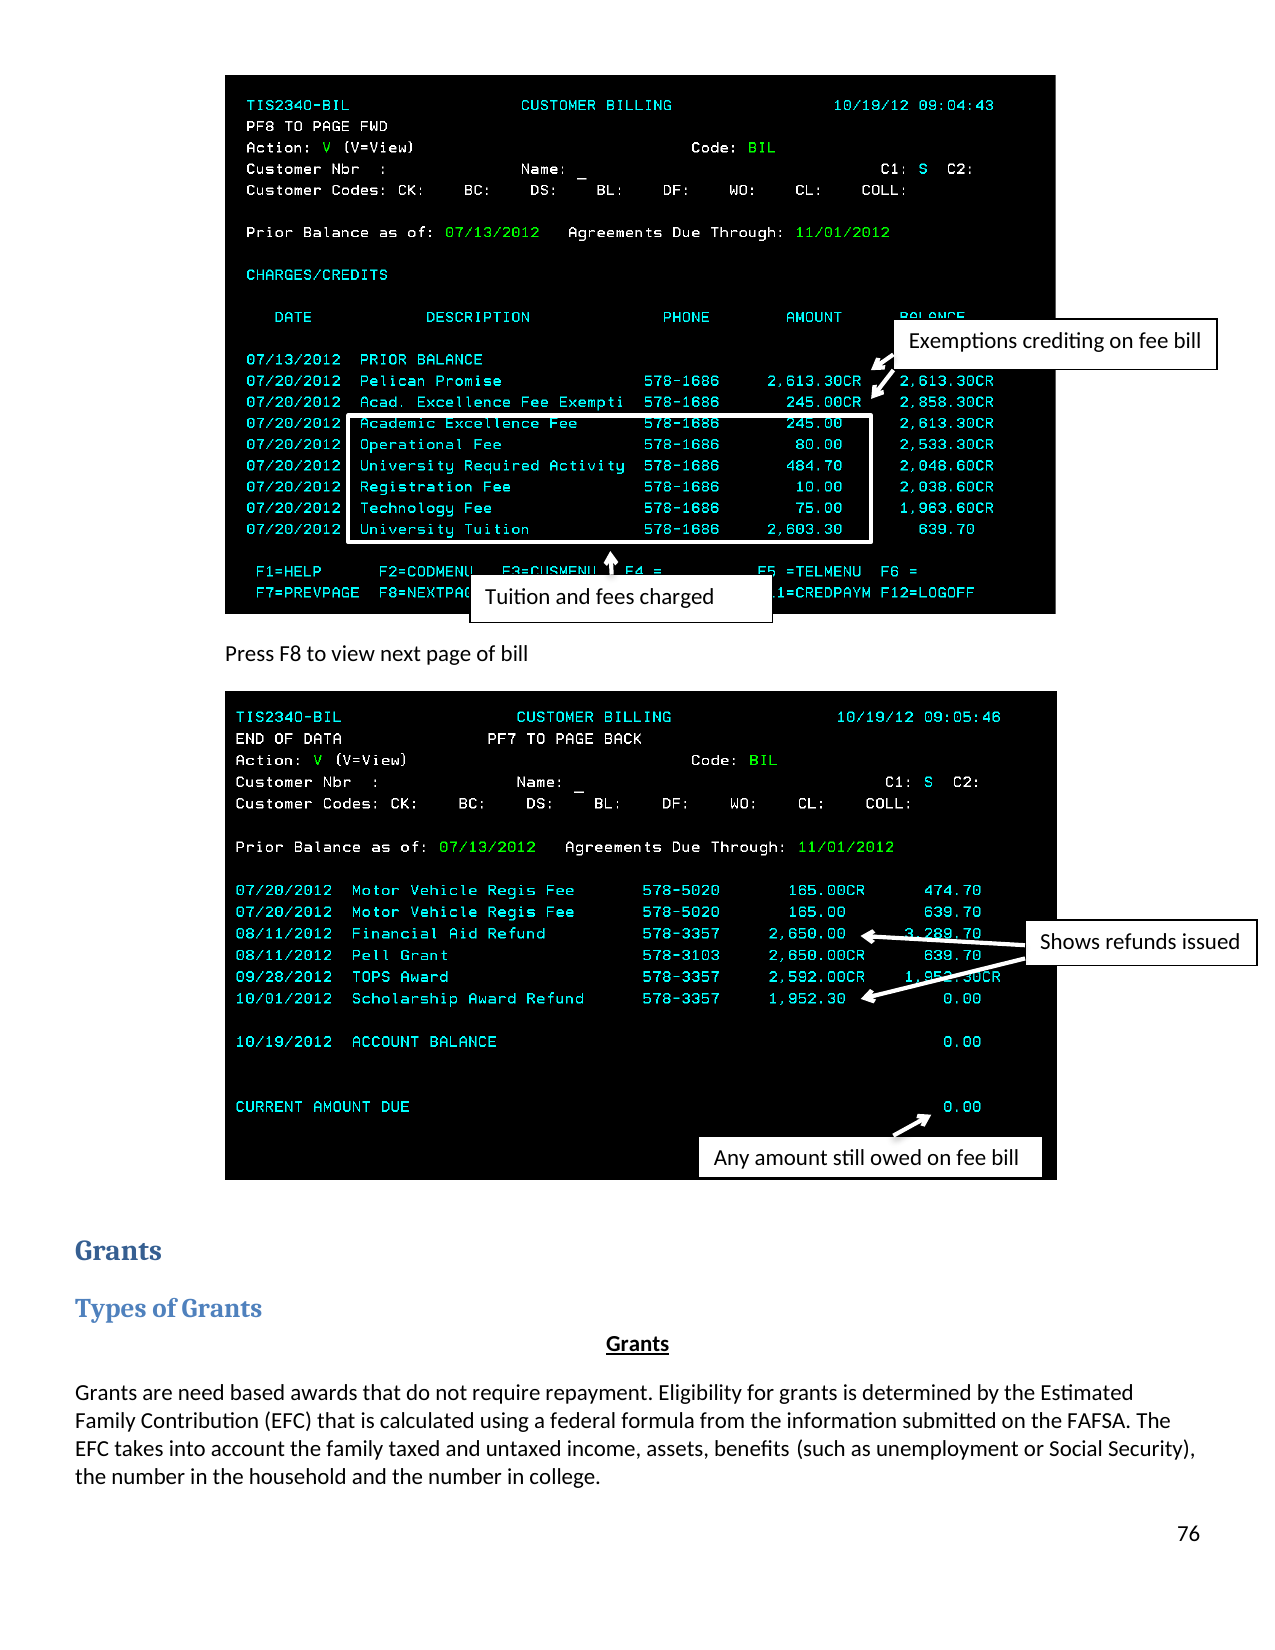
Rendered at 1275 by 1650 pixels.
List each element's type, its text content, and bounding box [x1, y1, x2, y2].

subtitle Grants [75, 1234, 1200, 1268]
picture [225, 691, 1057, 1180]
text Grants are need based awards that do not require repayment. Eligibility for grants is determined by the Estimated Family Contribution (EFC) that is calculated using a federal formula from the information submitted on the FAFSA. The EFC takes into account the family taxed and untaxed income, assets, benefits (such as unemployment or Social Security), the number in the household and the number in college. [75, 1378, 1200, 1490]
text Press F8 to view next page of bill [225, 639, 1200, 667]
picture [225, 75, 1056, 614]
text Grants [75, 1329, 1200, 1357]
subtitle Types of Grants [75, 1293, 1200, 1325]
